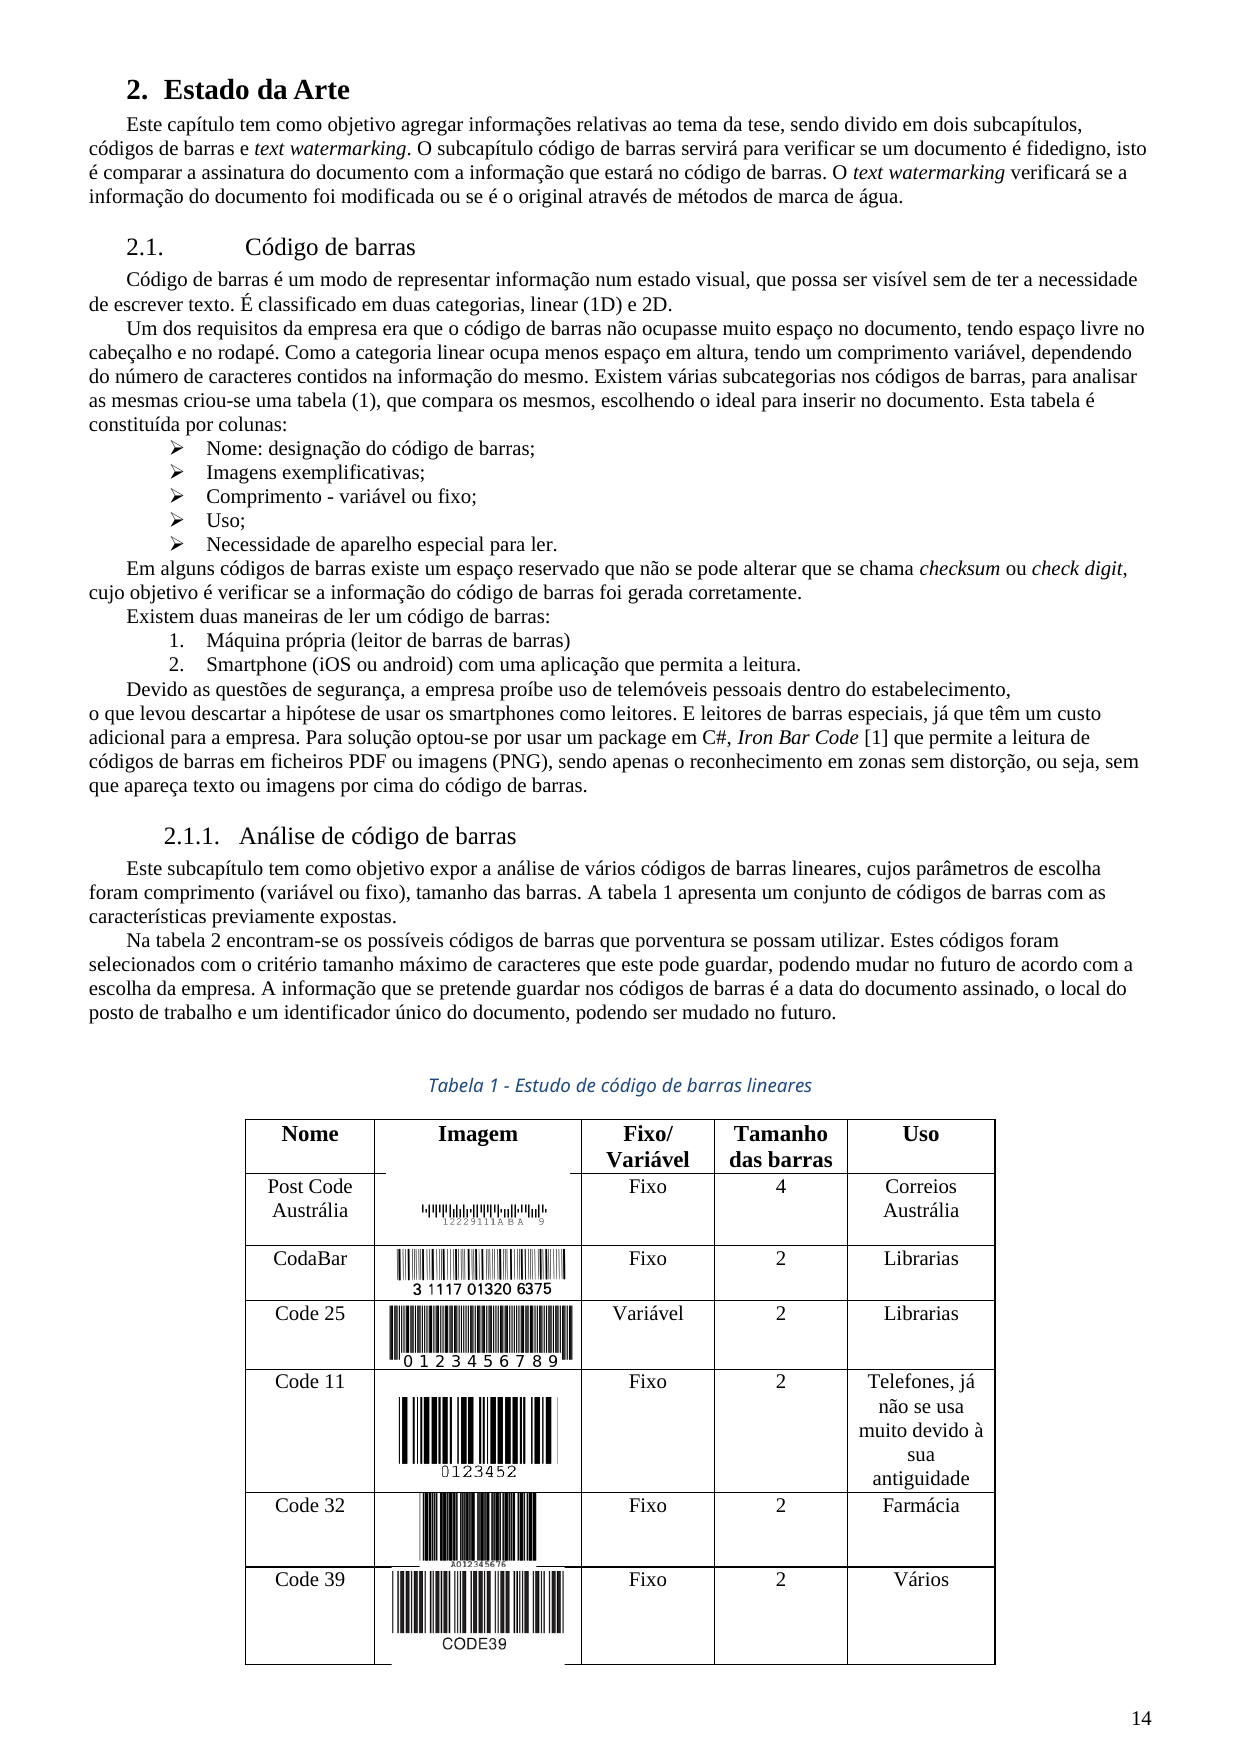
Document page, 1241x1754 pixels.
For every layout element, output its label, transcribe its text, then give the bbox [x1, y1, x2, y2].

text Um dos requisitos da empresa era que o código de barras não ocupasse muito espaço no documento, tendo espaço livre no cabeçalho e no rodapé. Como a categoria linear ocupa menos espaço em altura, tendo um comprimento variável, dependendo do número de caracteres contidos na informação do mesmo. Existem várias subcategorias nos códigos de barras, para analisar as mesmas criou-se uma tabela (1), que compara os mesmos, escolhendo o ideal para inserir no documento. Esta tabela é constituída por colunas: [89, 316, 1152, 436]
text Este capítulo tem como objetivo agregar informações relativas ao tema da tese, sendo divido em dois subcapítulos, códigos de barras e text watermarking. O subcapítulo código de barras servirá para verificar se um documento é fidedigno, isto é comparar a assinatura do documento com a informação que estará no código de barras. O text watermarking verificará se a informação do documento foi modificada ou se é o original através de métodos de marca de água. [89, 112, 1152, 208]
table_cell 4 [715, 1174, 847, 1244]
table_header Uso [848, 1120, 994, 1172]
list Uso; [169, 508, 1152, 532]
picture [391, 1493, 565, 1665]
text Este subcapítulo tem como objetivo expor a análise de vários códigos de barras lineares, cujos parâmetros de escolha foram comprimento (variável ou fixo), tamanho das barras. A tabela 1 apresenta um conjunto de códigos de barras com as características previamente expostas. [89, 856, 1152, 928]
subtitle Estado da Arte [126, 72, 1152, 106]
subtitle Código de barras [126, 232, 1152, 261]
text o que levou descartar a hipótese de usar os smartphones como leitores. E leitores de barras especiais, já que têm um custo adicional para a empresa. Para solução optou-se por usar um package em C#, Iron Bar Code [1] que permite a leitura de códigos de barras em ficheiros PDF ou imagens (PNG), sendo apenas o reconhecimento em zonas sem distorção, ou seja, sem que apareça texto ou imagens por cima do código de barras. [89, 701, 1152, 797]
table_cell Fixo [582, 1568, 714, 1664]
table_cell [375, 1568, 391, 1664]
text Tabela 1 - Estudo de código de barras lineares [89, 1072, 1152, 1098]
table_header Imagem [375, 1120, 581, 1172]
table_cell 2 [715, 1493, 847, 1566]
table_cell Code 11 [246, 1370, 374, 1492]
table_header Fixo/ Variável [582, 1120, 714, 1172]
table_cell [375, 1301, 386, 1368]
table_cell [537, 1493, 581, 1566]
table_cell [375, 1174, 386, 1244]
picture [386, 1173, 576, 1369]
list Nome: designação do código de barras; [169, 436, 1152, 460]
table_cell CodaBar [246, 1246, 374, 1300]
list Necessidade de aparelho especial para ler. [169, 532, 1152, 556]
table_cell 2 [715, 1301, 847, 1368]
list Comprimento - variável ou fixo; [169, 484, 1152, 508]
table_header Tamanho das barras [715, 1120, 847, 1172]
table_cell 2 [715, 1246, 847, 1300]
table_cell Code 32 [246, 1493, 374, 1566]
picture [398, 1397, 558, 1477]
table_cell Code 39 [246, 1568, 374, 1664]
list Imagens exemplificativas; [169, 460, 1152, 484]
text Existem duas maneiras de ler um código de barras: [89, 604, 1152, 628]
table_cell Code 25 [246, 1301, 374, 1368]
table_cell 2 [715, 1568, 847, 1664]
list Smartphone (iOS ou android) com uma aplicação que permita a leitura. [169, 652, 1152, 676]
text Devido as questões de segurança, a empresa proíbe uso de telemóveis pessoais dentro do estabelecimento, [126, 676, 1152, 701]
text Na tabela 2 encontram-se os possíveis códigos de barras que porventura se possam utilizar. Estes códigos foram selecionados com o critério tamanho máximo de caracteres que este pode guardar, podendo mudar no futuro de acordo com a escolha da empresa. A informação que se pretende guardar nos códigos de barras é a data do documento assinado, o local do posto de trabalho e um identificador único do documento, podendo ser mudado no futuro. [89, 928, 1152, 1024]
table_cell [375, 1493, 419, 1566]
subtitle Análise de código de barras [164, 821, 1152, 849]
table_cell Fixo [582, 1370, 714, 1492]
table_cell Post Code Austrália [246, 1174, 374, 1244]
table_header Nome [246, 1120, 374, 1172]
table_cell Vários [848, 1568, 994, 1664]
table_cell Librarias [848, 1301, 994, 1368]
table_cell [571, 1174, 581, 1244]
table_cell [565, 1568, 581, 1664]
table_cell [573, 1246, 581, 1300]
table_cell Fixo [582, 1174, 714, 1244]
text Em alguns códigos de barras existe um espaço reservado que não se pode alterar que se chama checksum ou check digit, cujo objetivo é verificar se a informação do código de barras foi gerada corretamente. [89, 556, 1152, 604]
table_cell Variável [582, 1301, 714, 1368]
table_cell Telefones, já não se usa muito devido à sua antiguidade [848, 1370, 994, 1492]
table_cell Fixo [582, 1246, 714, 1300]
text Código de barras é um modo de representar informação num estado visual, que possa ser visível sem de ter a necessidade de escrever texto. É classificado em duas categorias, linear (1D) e 2D. [89, 267, 1152, 316]
table_cell Correios Austrália [848, 1174, 994, 1244]
table_cell [375, 1246, 386, 1300]
table_cell Farmácia [848, 1493, 994, 1566]
table_cell Librarias [848, 1246, 994, 1300]
table_cell Fixo [582, 1493, 714, 1566]
table_cell [375, 1370, 581, 1492]
list Máquina própria (leitor de barras de barras) [169, 628, 1152, 652]
table_cell 2 [715, 1370, 847, 1492]
table_cell [576, 1301, 581, 1368]
